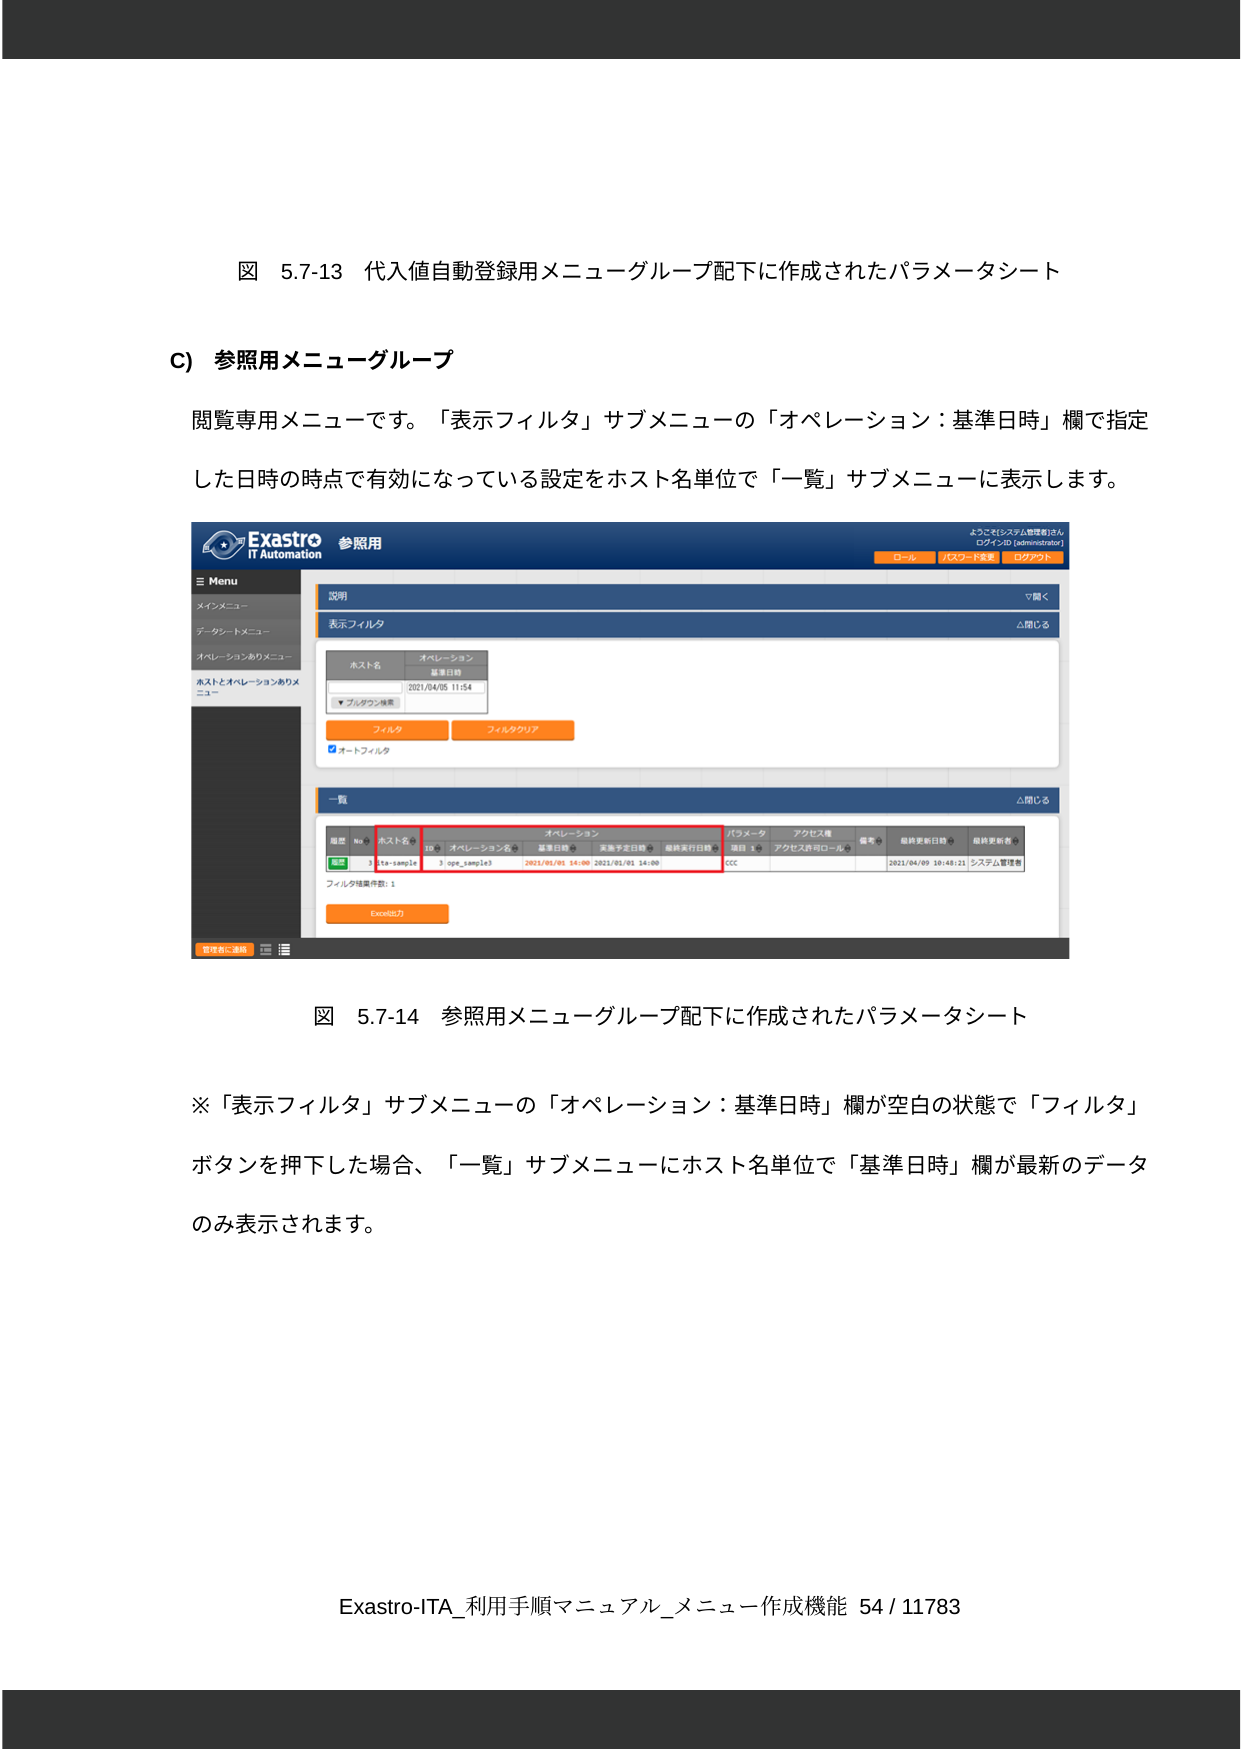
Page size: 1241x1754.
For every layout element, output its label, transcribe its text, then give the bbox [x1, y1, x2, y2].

text 閲覧専用メニューです。「表示フィルタ」サブメニューの「オペレーション：基準日時」欄で指定した日時の時点で有効になっている設定をホスト名単位で「一覧」サブメニューに表示します。 [191, 389, 1152, 508]
text 図 5.7-13 代入値自動登録用メニューグループ配下に作成されたパラメータシート [148, 240, 1152, 299]
text ※「表示フィルタ」サブメニューの「オペレーション：基準日時」欄が空白の状態で「フィルタ」ボタンを押下した場合、「一覧」サブメニューにホスト名単位で「基準日時」欄が最新のデータのみ表示されます。 [191, 1074, 1152, 1253]
picture [2, 1690, 1241, 1749]
text C) 参照用メニューグループ [169, 329, 1152, 389]
text 図 5.7-14 参照用メニューグループ配下に作成されたパラメータシート [191, 985, 1152, 1044]
picture [2, 0, 1241, 59]
picture [191, 522, 1070, 959]
